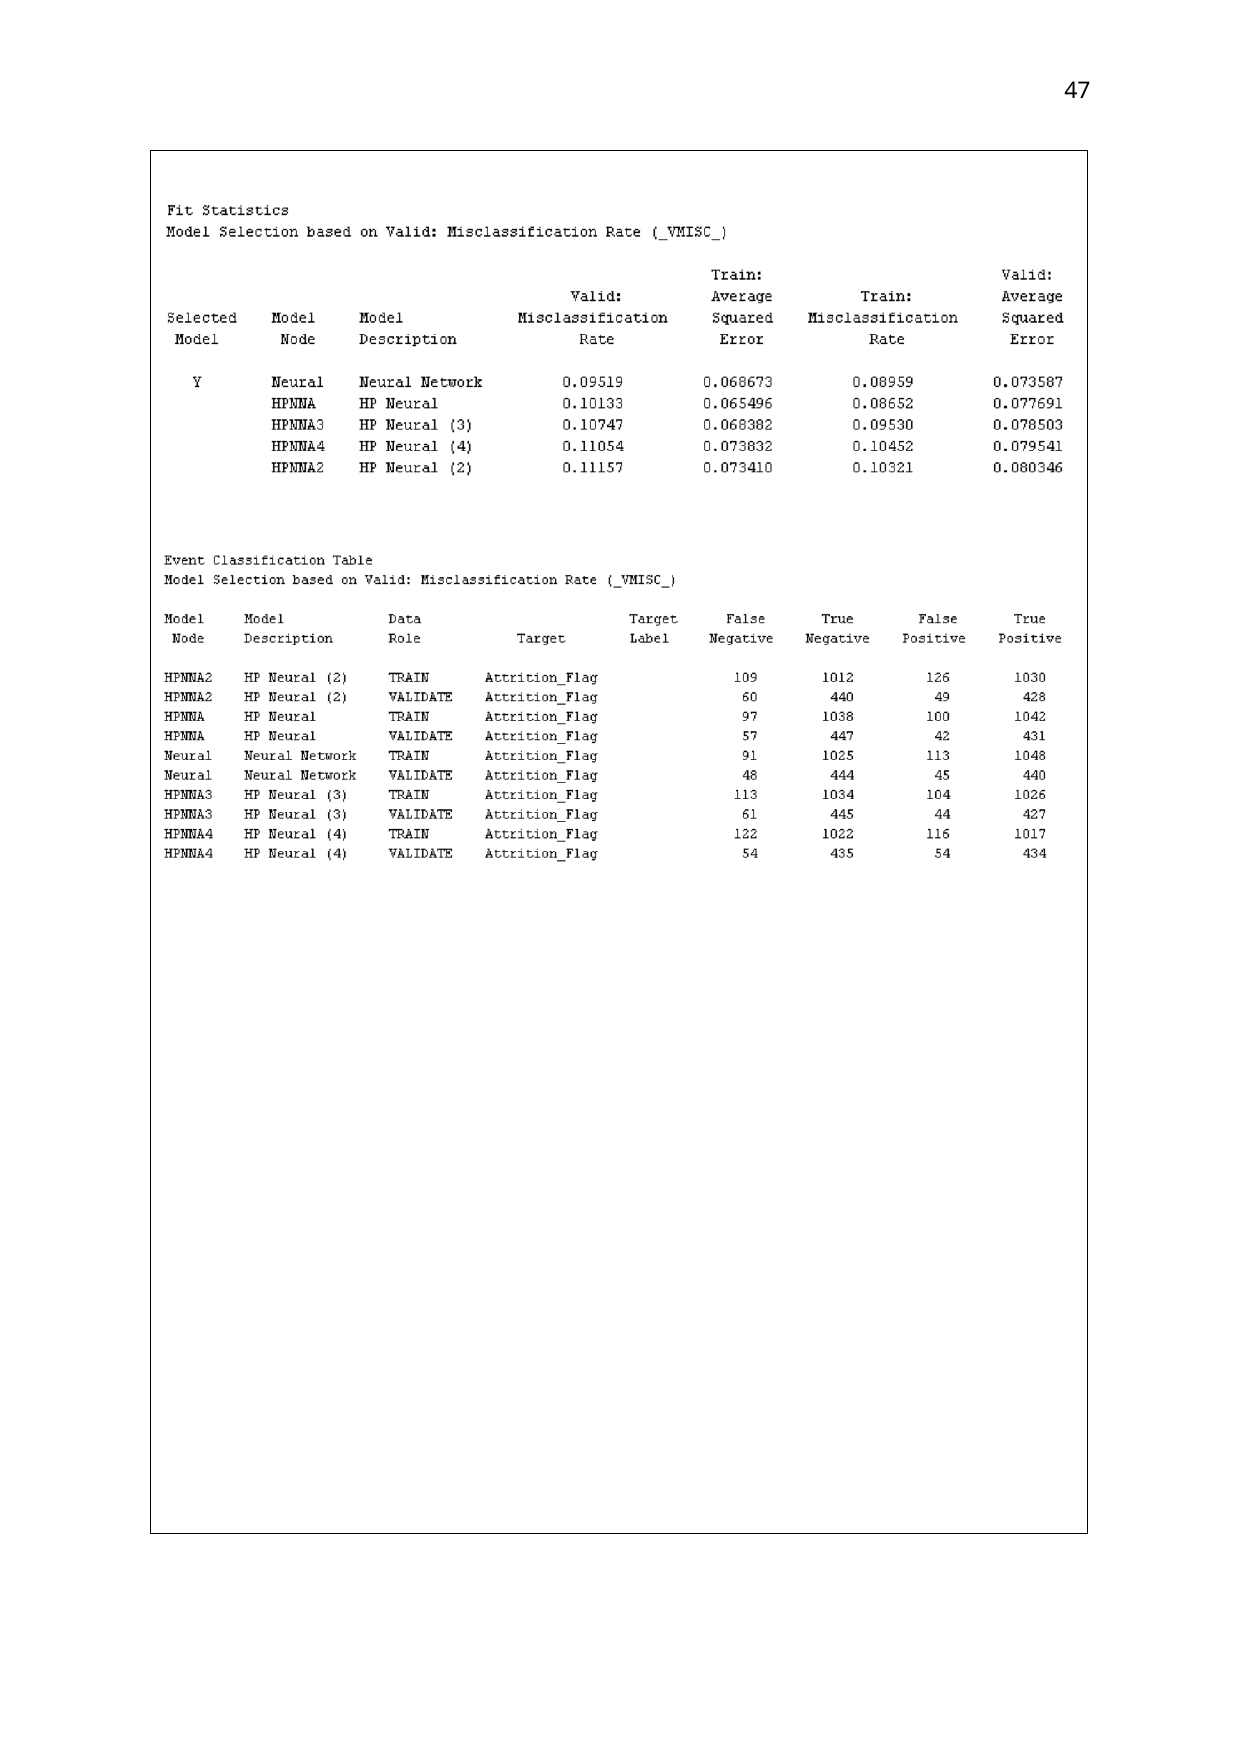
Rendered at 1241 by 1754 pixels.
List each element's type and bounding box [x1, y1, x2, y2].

picture [163, 551, 1075, 871]
table_cell [151, 151, 1087, 1533]
picture [163, 197, 1075, 493]
